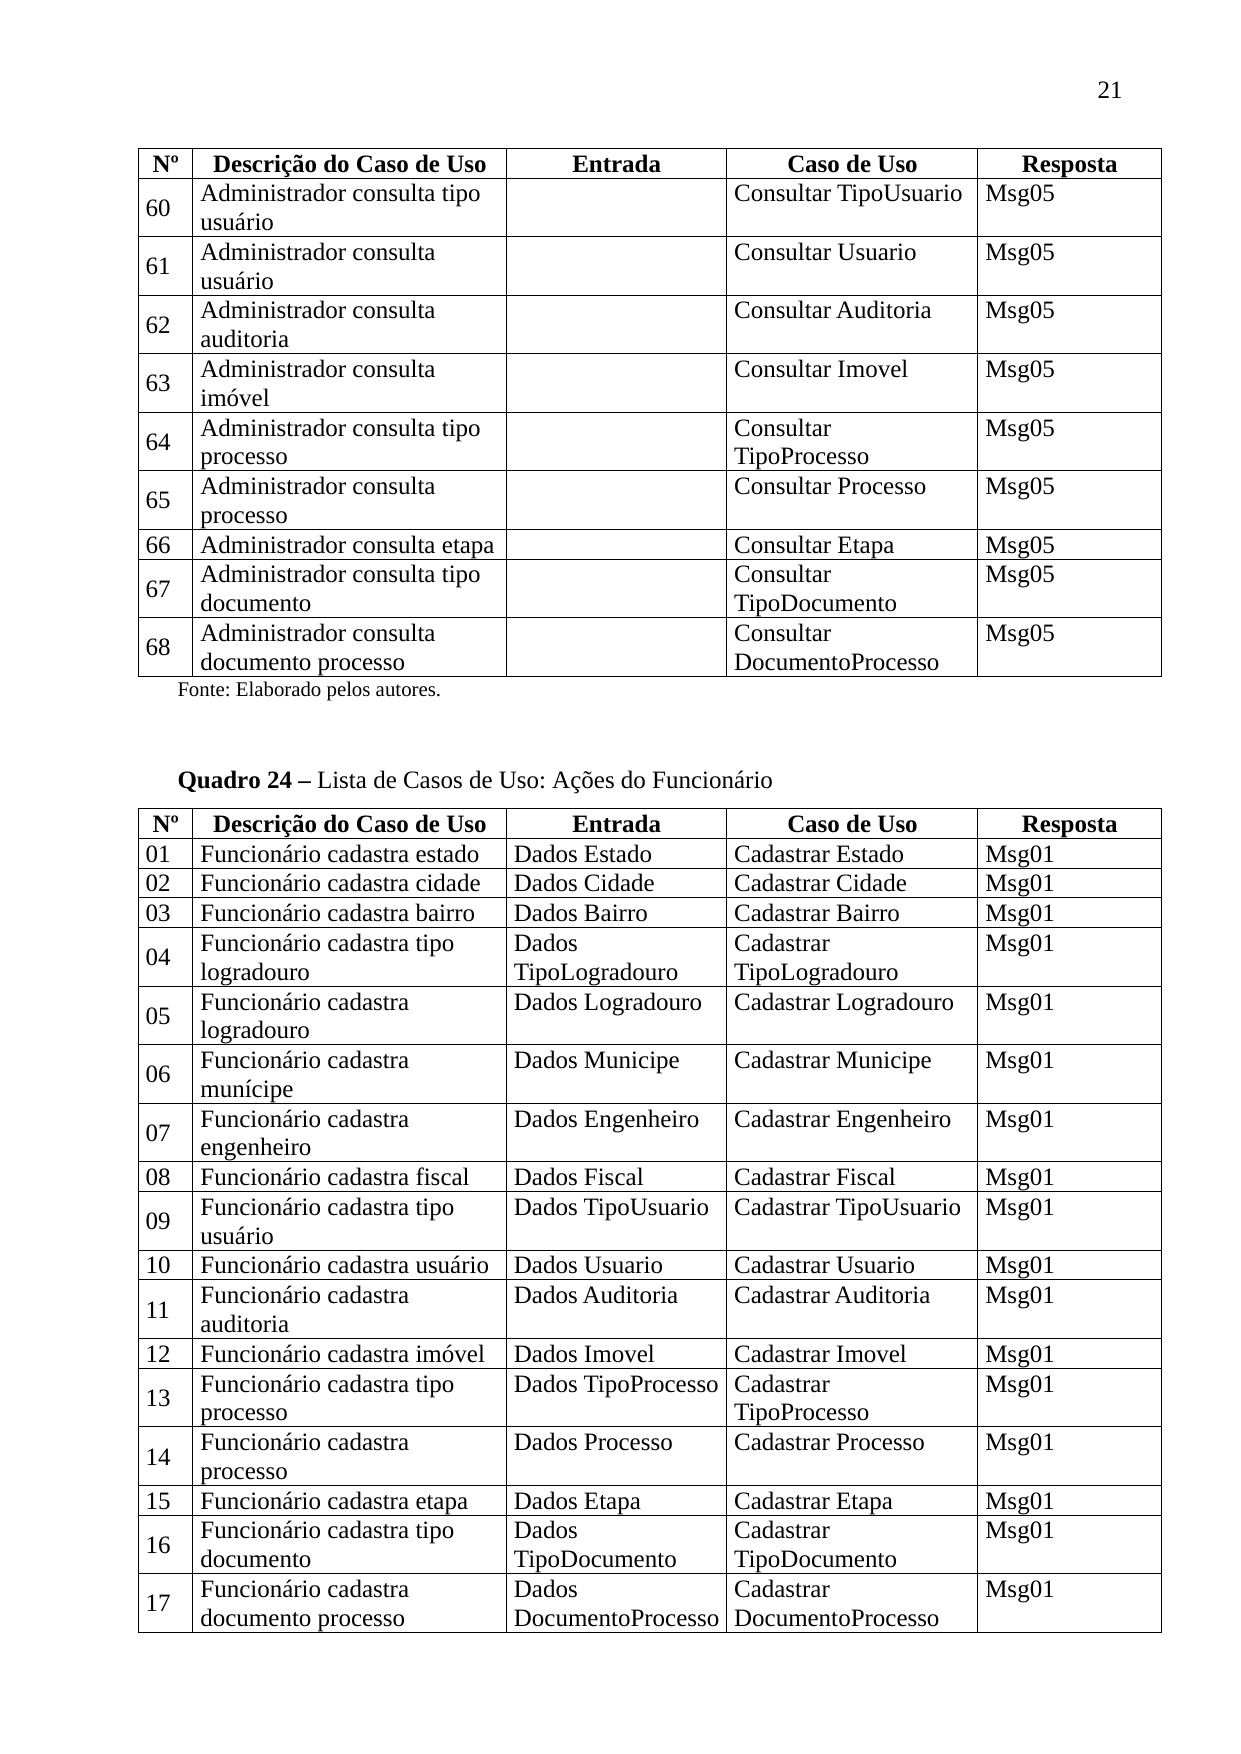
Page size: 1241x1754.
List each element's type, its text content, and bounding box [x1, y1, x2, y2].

table_cell Dados Municipe [507, 1045, 726, 1103]
table_cell Administrador consulta processo [193, 471, 506, 529]
table_cell Dados TipoDocumento [507, 1516, 726, 1573]
table_cell 63 [139, 354, 192, 412]
table_cell Msg01 [978, 1280, 1161, 1338]
table_cell Msg05 [978, 237, 1161, 294]
table_cell Msg01 [978, 1162, 1161, 1191]
table_cell 67 [139, 560, 192, 617]
table_cell Dados TipoLogradouro [507, 928, 726, 986]
table_cell Msg05 [978, 560, 1161, 617]
table_cell [507, 471, 726, 529]
table_cell 04 [139, 928, 192, 986]
table_cell Funcionário cadastra munícipe [193, 1045, 506, 1103]
table_cell Cadastrar Estado [727, 839, 977, 867]
table_cell Cadastrar Bairro [727, 898, 977, 927]
table_cell Funcionário cadastra imóvel [193, 1339, 506, 1368]
table_cell 61 [139, 237, 192, 294]
table_cell Cadastrar TipoProcesso [727, 1369, 977, 1426]
table_cell Cadastrar DocumentoProcesso [727, 1574, 977, 1632]
table_cell Funcionário cadastra tipo usuário [193, 1192, 506, 1249]
table_cell Funcionário cadastra fiscal [193, 1162, 506, 1191]
table_cell [507, 237, 726, 294]
table_cell [507, 354, 726, 412]
table_cell Cadastrar Cidade [727, 869, 977, 897]
table_cell Dados Usuario [507, 1251, 726, 1279]
table_cell 07 [139, 1104, 192, 1161]
table_cell 14 [139, 1427, 192, 1485]
table_cell 13 [139, 1369, 192, 1426]
table_cell Administrador consulta tipo documento [193, 560, 506, 617]
table_cell Administrador consulta etapa [193, 530, 506, 558]
table_header Resposta [978, 809, 1161, 838]
table_cell Administrador consulta auditoria [193, 296, 506, 353]
table_cell Cadastrar Usuario [727, 1251, 977, 1279]
table_cell Funcionário cadastra etapa [193, 1486, 506, 1514]
table_header Descrição do Caso de Uso [193, 149, 506, 177]
table_cell Dados DocumentoProcesso [507, 1574, 726, 1632]
table_cell Cadastrar TipoLogradouro [727, 928, 977, 986]
table_cell Msg01 [978, 1339, 1161, 1368]
table_cell Consultar Etapa [727, 530, 977, 558]
table_cell 09 [139, 1192, 192, 1249]
table_cell [507, 296, 726, 353]
table_cell Funcionário cadastra tipo documento [193, 1516, 506, 1573]
table_cell Msg05 [978, 530, 1161, 558]
table_cell 62 [139, 296, 192, 353]
table_cell [507, 560, 726, 617]
table_cell Consultar TipoUsuario [727, 179, 977, 236]
table_cell Msg01 [978, 898, 1161, 927]
table_cell Msg05 [978, 354, 1161, 412]
table_cell 06 [139, 1045, 192, 1103]
table_cell Msg01 [978, 869, 1161, 897]
table_cell Cadastrar TipoUsuario [727, 1192, 977, 1249]
table_cell Msg05 [978, 296, 1161, 353]
table_cell 17 [139, 1574, 192, 1632]
table_cell Funcionário cadastra tipo logradouro [193, 928, 506, 986]
table_header Caso de Uso [727, 809, 977, 838]
table_cell Msg05 [978, 413, 1161, 470]
table_cell 60 [139, 179, 192, 236]
table_cell Msg01 [978, 987, 1161, 1044]
table_header Caso de Uso [727, 149, 977, 177]
table_cell Cadastrar Auditoria [727, 1280, 977, 1338]
table_cell Msg01 [978, 839, 1161, 867]
table_cell Administrador consulta imóvel [193, 354, 506, 412]
table_cell Dados Imovel [507, 1339, 726, 1368]
table_cell Msg01 [978, 1251, 1161, 1279]
table_cell Consultar TipoDocumento [727, 560, 977, 617]
table_cell Dados Fiscal [507, 1162, 726, 1191]
table_cell Dados Bairro [507, 898, 726, 927]
table_cell 08 [139, 1162, 192, 1191]
table_header Nº [139, 809, 192, 838]
table_cell Funcionário cadastra tipo processo [193, 1369, 506, 1426]
text Fonte: Elaborado pelos autores. [177, 677, 1122, 701]
table_header Nº [139, 149, 192, 177]
table_cell 68 [139, 618, 192, 676]
table_cell Dados Engenheiro [507, 1104, 726, 1161]
table_cell Msg05 [978, 618, 1161, 676]
table_cell Dados Processo [507, 1427, 726, 1485]
table_cell Msg01 [978, 1045, 1161, 1103]
table_cell Funcionário cadastra logradouro [193, 987, 506, 1044]
table_cell Cadastrar Processo [727, 1427, 977, 1485]
table_cell Dados Etapa [507, 1486, 726, 1514]
table_cell Consultar Auditoria [727, 296, 977, 353]
table_cell Msg01 [978, 1486, 1161, 1514]
table_cell Msg01 [978, 1516, 1161, 1573]
table_cell Funcionário cadastra engenheiro [193, 1104, 506, 1161]
table_header Entrada [507, 149, 726, 177]
table_cell Msg01 [978, 1369, 1161, 1426]
table_cell Funcionário cadastra cidade [193, 869, 506, 897]
table_cell 11 [139, 1280, 192, 1338]
table_cell 16 [139, 1516, 192, 1573]
table_header Resposta [978, 149, 1161, 177]
table_cell Funcionário cadastra processo [193, 1427, 506, 1485]
table_cell Msg01 [978, 928, 1161, 986]
table_cell Dados TipoProcesso [507, 1369, 726, 1426]
table_cell Cadastrar TipoDocumento [727, 1516, 977, 1573]
table_cell 15 [139, 1486, 192, 1514]
table_cell Cadastrar Imovel [727, 1339, 977, 1368]
table_cell 03 [139, 898, 192, 927]
table_cell Cadastrar Engenheiro [727, 1104, 977, 1161]
table_cell Administrador consulta tipo usuário [193, 179, 506, 236]
table_header Descrição do Caso de Uso [193, 809, 506, 838]
text Quadro 24 – Lista de Casos de Uso: Ações do Funcionário [177, 765, 1122, 793]
table_cell Msg01 [978, 1427, 1161, 1485]
table_cell Dados Logradouro [507, 987, 726, 1044]
table_cell Consultar Imovel [727, 354, 977, 412]
table_cell 66 [139, 530, 192, 558]
table_cell Funcionário cadastra documento processo [193, 1574, 506, 1632]
table_cell Cadastrar Fiscal [727, 1162, 977, 1191]
table_cell 05 [139, 987, 192, 1044]
table_cell 64 [139, 413, 192, 470]
table_cell Msg01 [978, 1192, 1161, 1249]
table_cell Administrador consulta usuário [193, 237, 506, 294]
table_cell Consultar Processo [727, 471, 977, 529]
table_cell Consultar DocumentoProcesso [727, 618, 977, 676]
table_cell Cadastrar Municipe [727, 1045, 977, 1103]
table_cell 01 [139, 839, 192, 867]
table_cell Administrador consulta documento processo [193, 618, 506, 676]
table_cell Funcionário cadastra bairro [193, 898, 506, 927]
table_cell [507, 179, 726, 236]
table_cell Msg01 [978, 1104, 1161, 1161]
table_cell 10 [139, 1251, 192, 1279]
table_header Entrada [507, 809, 726, 838]
table_cell Cadastrar Logradouro [727, 987, 977, 1044]
table_cell Consultar TipoProcesso [727, 413, 977, 470]
table_cell Funcionário cadastra usuário [193, 1251, 506, 1279]
table_cell 12 [139, 1339, 192, 1368]
table_cell [507, 413, 726, 470]
table_cell Msg01 [978, 1574, 1161, 1632]
table_cell 02 [139, 869, 192, 897]
table_cell Cadastrar Etapa [727, 1486, 977, 1514]
table_cell Funcionário cadastra auditoria [193, 1280, 506, 1338]
table_cell Dados TipoUsuario [507, 1192, 726, 1249]
table_cell Dados Auditoria [507, 1280, 726, 1338]
table_cell Funcionário cadastra estado [193, 839, 506, 867]
table_cell 65 [139, 471, 192, 529]
table_cell [507, 618, 726, 676]
table_cell Dados Cidade [507, 869, 726, 897]
table_cell Msg05 [978, 471, 1161, 529]
table_cell Consultar Usuario [727, 237, 977, 294]
table_cell [507, 530, 726, 558]
table_cell Dados Estado [507, 839, 726, 867]
table_cell Msg05 [978, 179, 1161, 236]
table_cell Administrador consulta tipo processo [193, 413, 506, 470]
